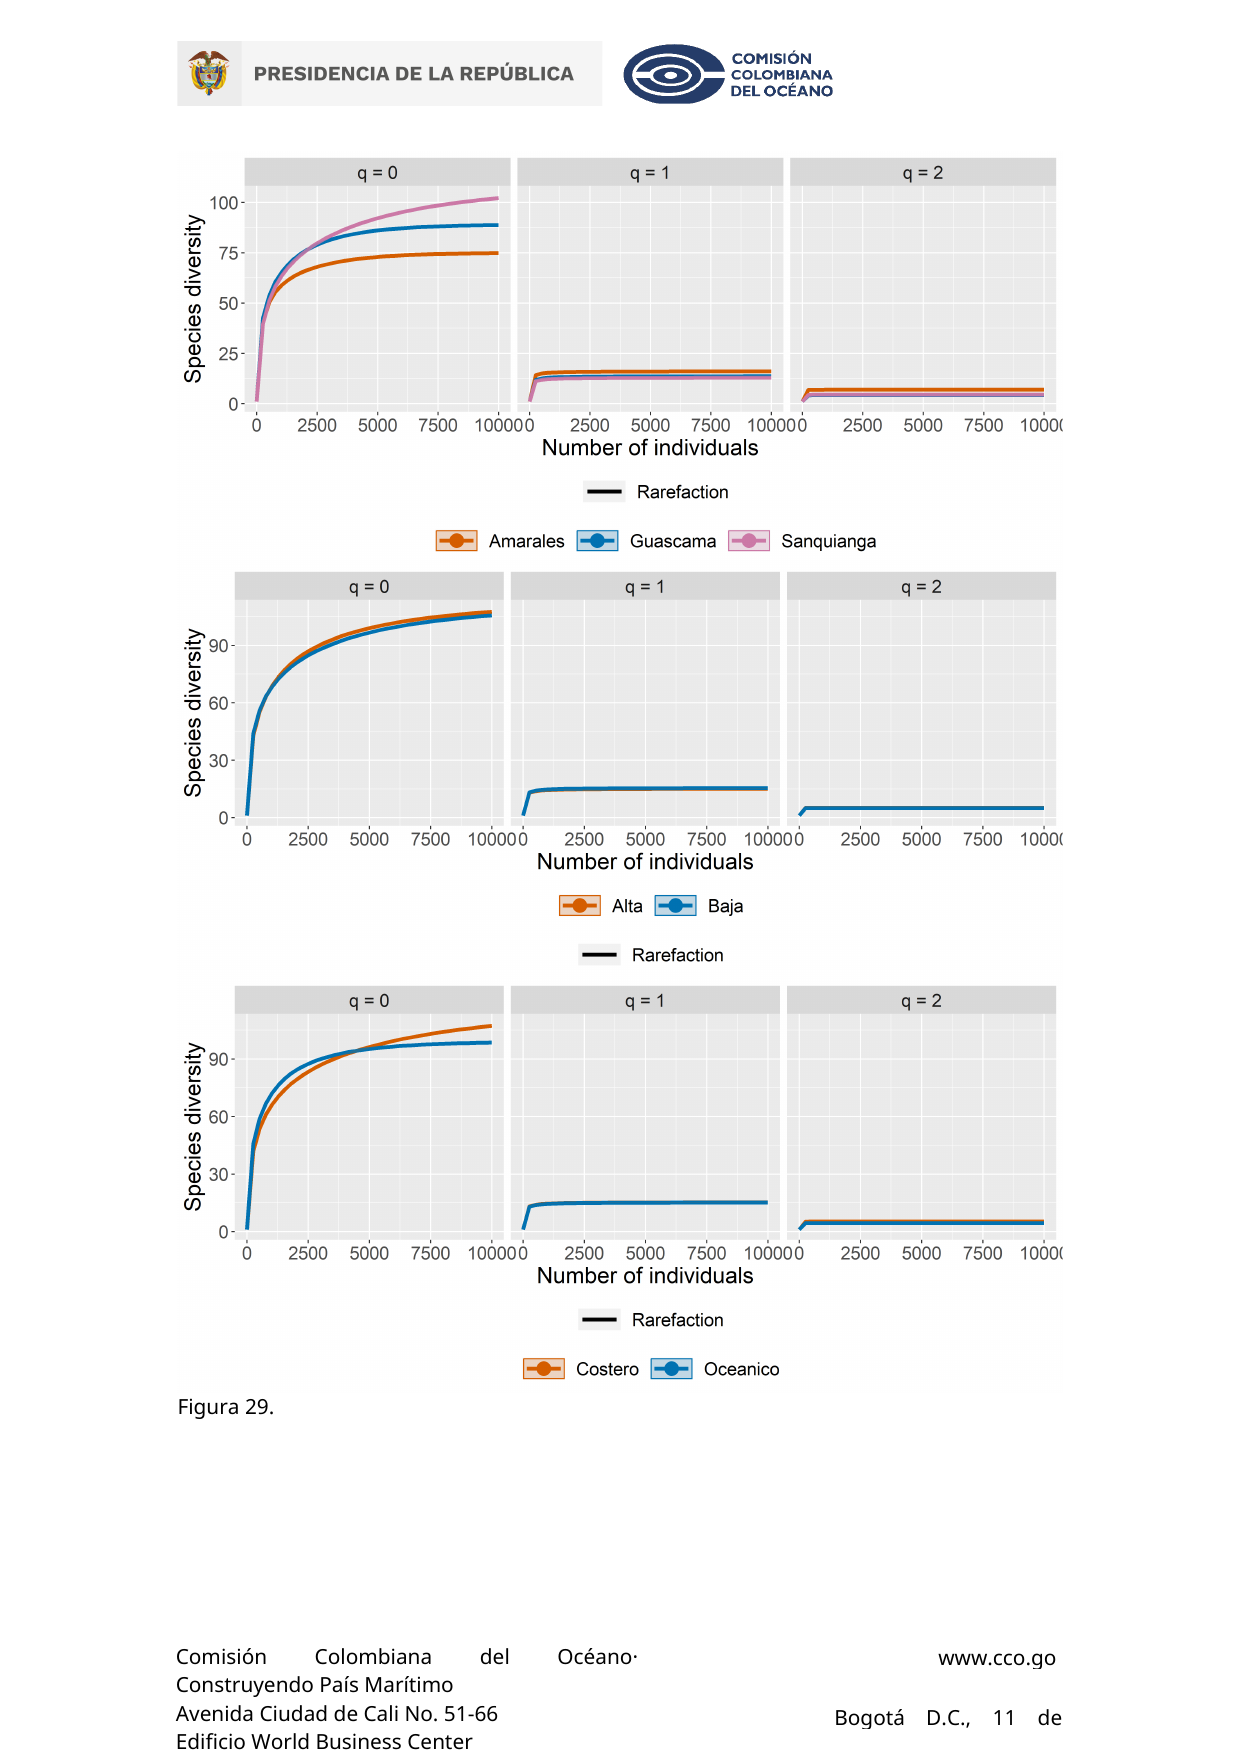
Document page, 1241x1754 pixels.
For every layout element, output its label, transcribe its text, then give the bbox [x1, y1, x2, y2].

picture [177, 41, 603, 106]
picture [177, 151, 1063, 1393]
text Figura 29. [177, 1393, 1063, 1421]
picture [642, 42, 824, 107]
